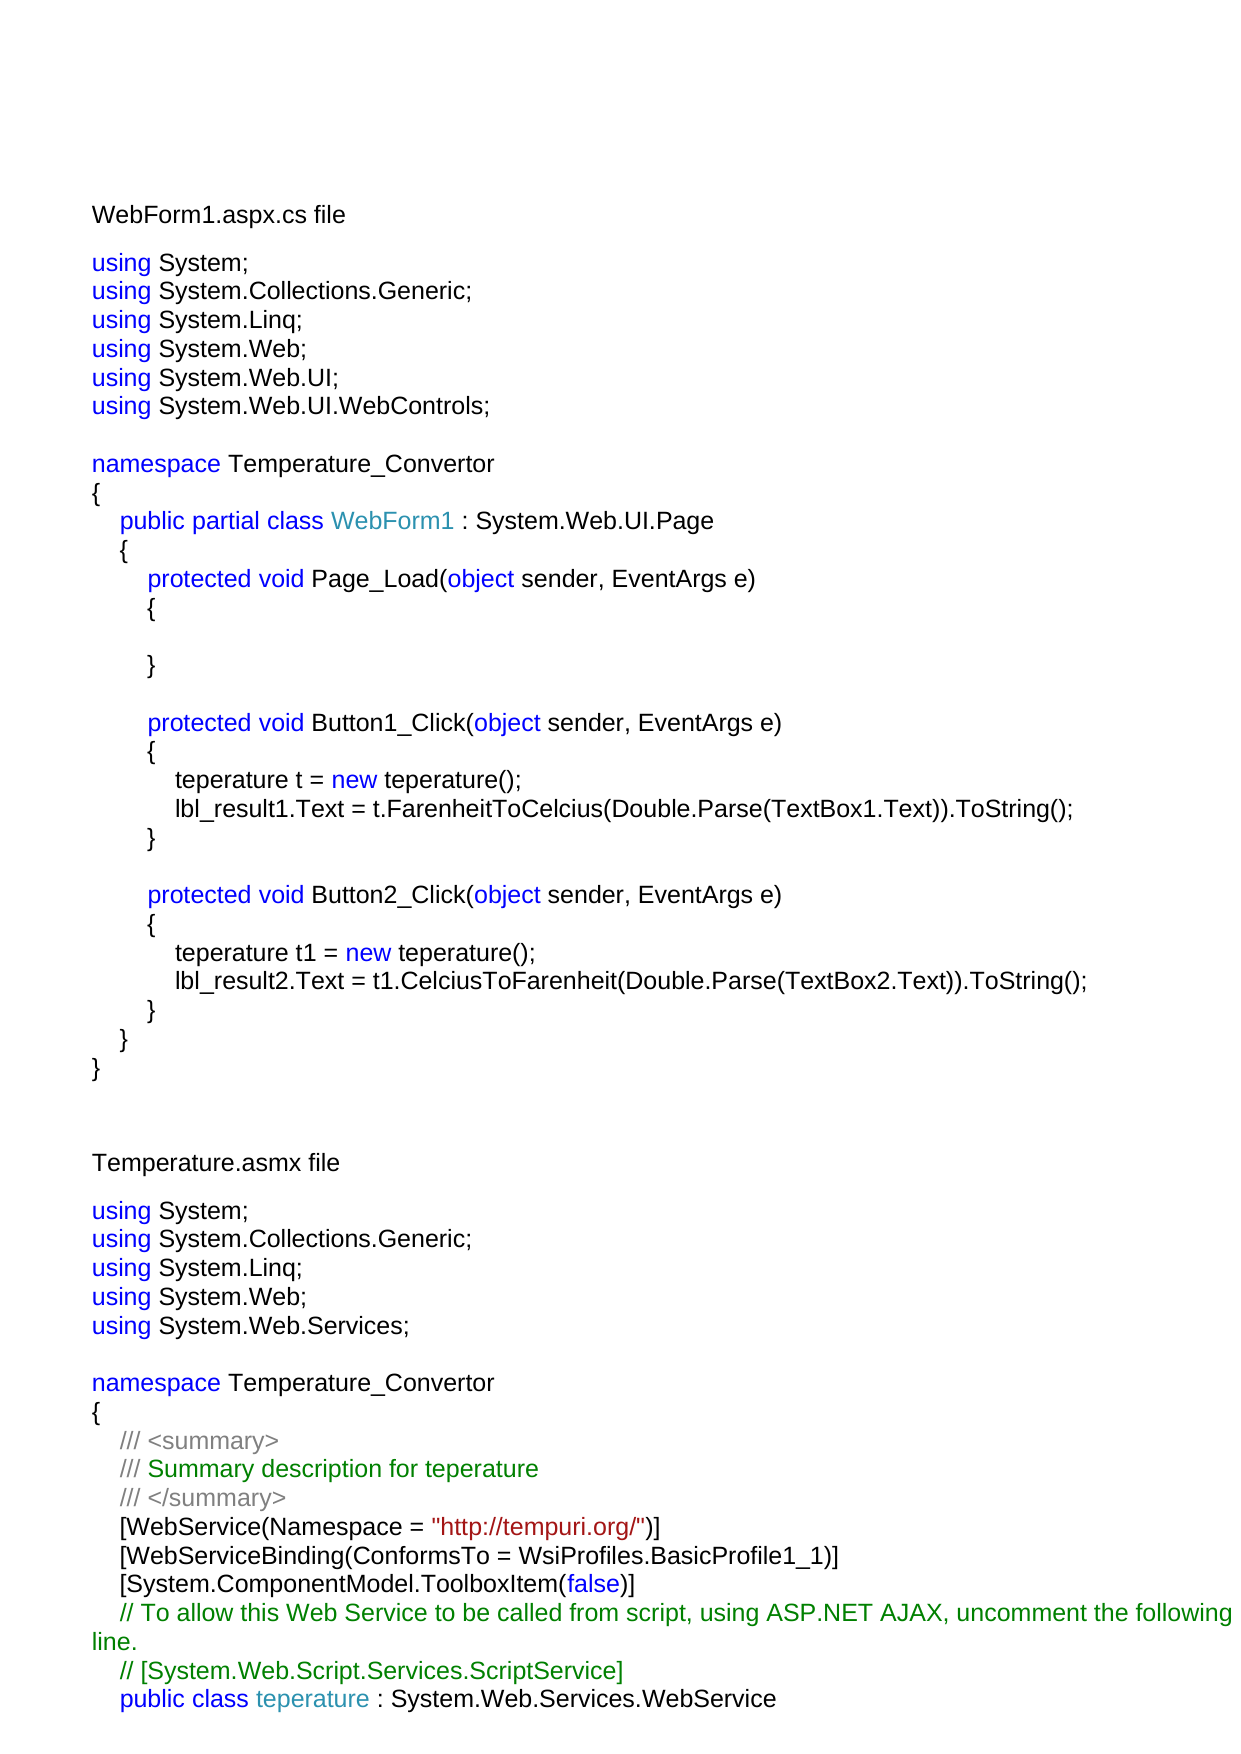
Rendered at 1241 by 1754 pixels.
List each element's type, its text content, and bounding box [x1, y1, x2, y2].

text protected void Page_Load(object sender, EventArgs e) [92, 564, 1240, 592]
text { [92, 535, 1240, 564]
text WebForm1.aspx.cs file [92, 200, 1240, 228]
text // To allow this Web Service to be called from script, using ASP.NET AJAX, uncomment the following line. [92, 1598, 1240, 1656]
text using System; [92, 1196, 1240, 1224]
text lbl_result2.Text = t1.CelciusToFarenheit(Double.Parse(TextBox2.Text)).ToString(); [92, 966, 1240, 995]
text { [92, 592, 1240, 621]
text public partial class WebForm1 : System.Web.UI.Page [92, 506, 1240, 535]
text } [92, 650, 1240, 679]
text { [92, 909, 1240, 937]
text lbl_result1.Text = t.FarenheitToCelcius(Double.Parse(TextBox1.Text)).ToString(); [92, 794, 1240, 822]
text } [92, 995, 1240, 1024]
text [System.ComponentModel.ToolboxItem(false)] [92, 1569, 1240, 1598]
text public class teperature : System.Web.Services.WebService [92, 1684, 1240, 1713]
text using System.Linq; [92, 305, 1240, 334]
text protected void Button1_Click(object sender, EventArgs e) [92, 707, 1240, 736]
text namespace Temperature_Convertor [92, 1368, 1240, 1397]
text } [92, 1024, 1240, 1052]
text using System.Web.Services; [92, 1311, 1240, 1339]
text teperature t1 = new teperature(); [92, 937, 1240, 966]
text { [92, 477, 1240, 506]
text using System.Linq; [92, 1253, 1240, 1282]
text using System.Web; [92, 334, 1240, 362]
text using System.Collections.Generic; [92, 1224, 1240, 1253]
text { [92, 1397, 1240, 1426]
text [WebService(Namespace = "http://tempuri.org/")] [92, 1512, 1240, 1541]
text using System.Web.UI; [92, 362, 1240, 391]
text /// <summary> [92, 1426, 1240, 1454]
text } [92, 822, 1240, 851]
text using System.Web; [92, 1282, 1240, 1311]
text [WebServiceBinding(ConformsTo = WsiProfiles.BasicProfile1_1)] [92, 1541, 1240, 1569]
text Temperature.asmx file [92, 1148, 1240, 1177]
text // [System.Web.Script.Services.ScriptService] [92, 1656, 1240, 1684]
text namespace Temperature_Convertor [92, 449, 1240, 477]
text teperature t = new teperature(); [92, 765, 1240, 794]
text protected void Button2_Click(object sender, EventArgs e) [92, 880, 1240, 909]
text using System.Collections.Generic; [92, 276, 1240, 305]
text using System; [92, 247, 1240, 276]
text /// Summary description for teperature [92, 1454, 1240, 1483]
text using System.Web.UI.WebControls; [92, 391, 1240, 420]
text } [92, 1052, 1240, 1081]
text { [92, 736, 1240, 765]
text /// </summary> [92, 1483, 1240, 1512]
